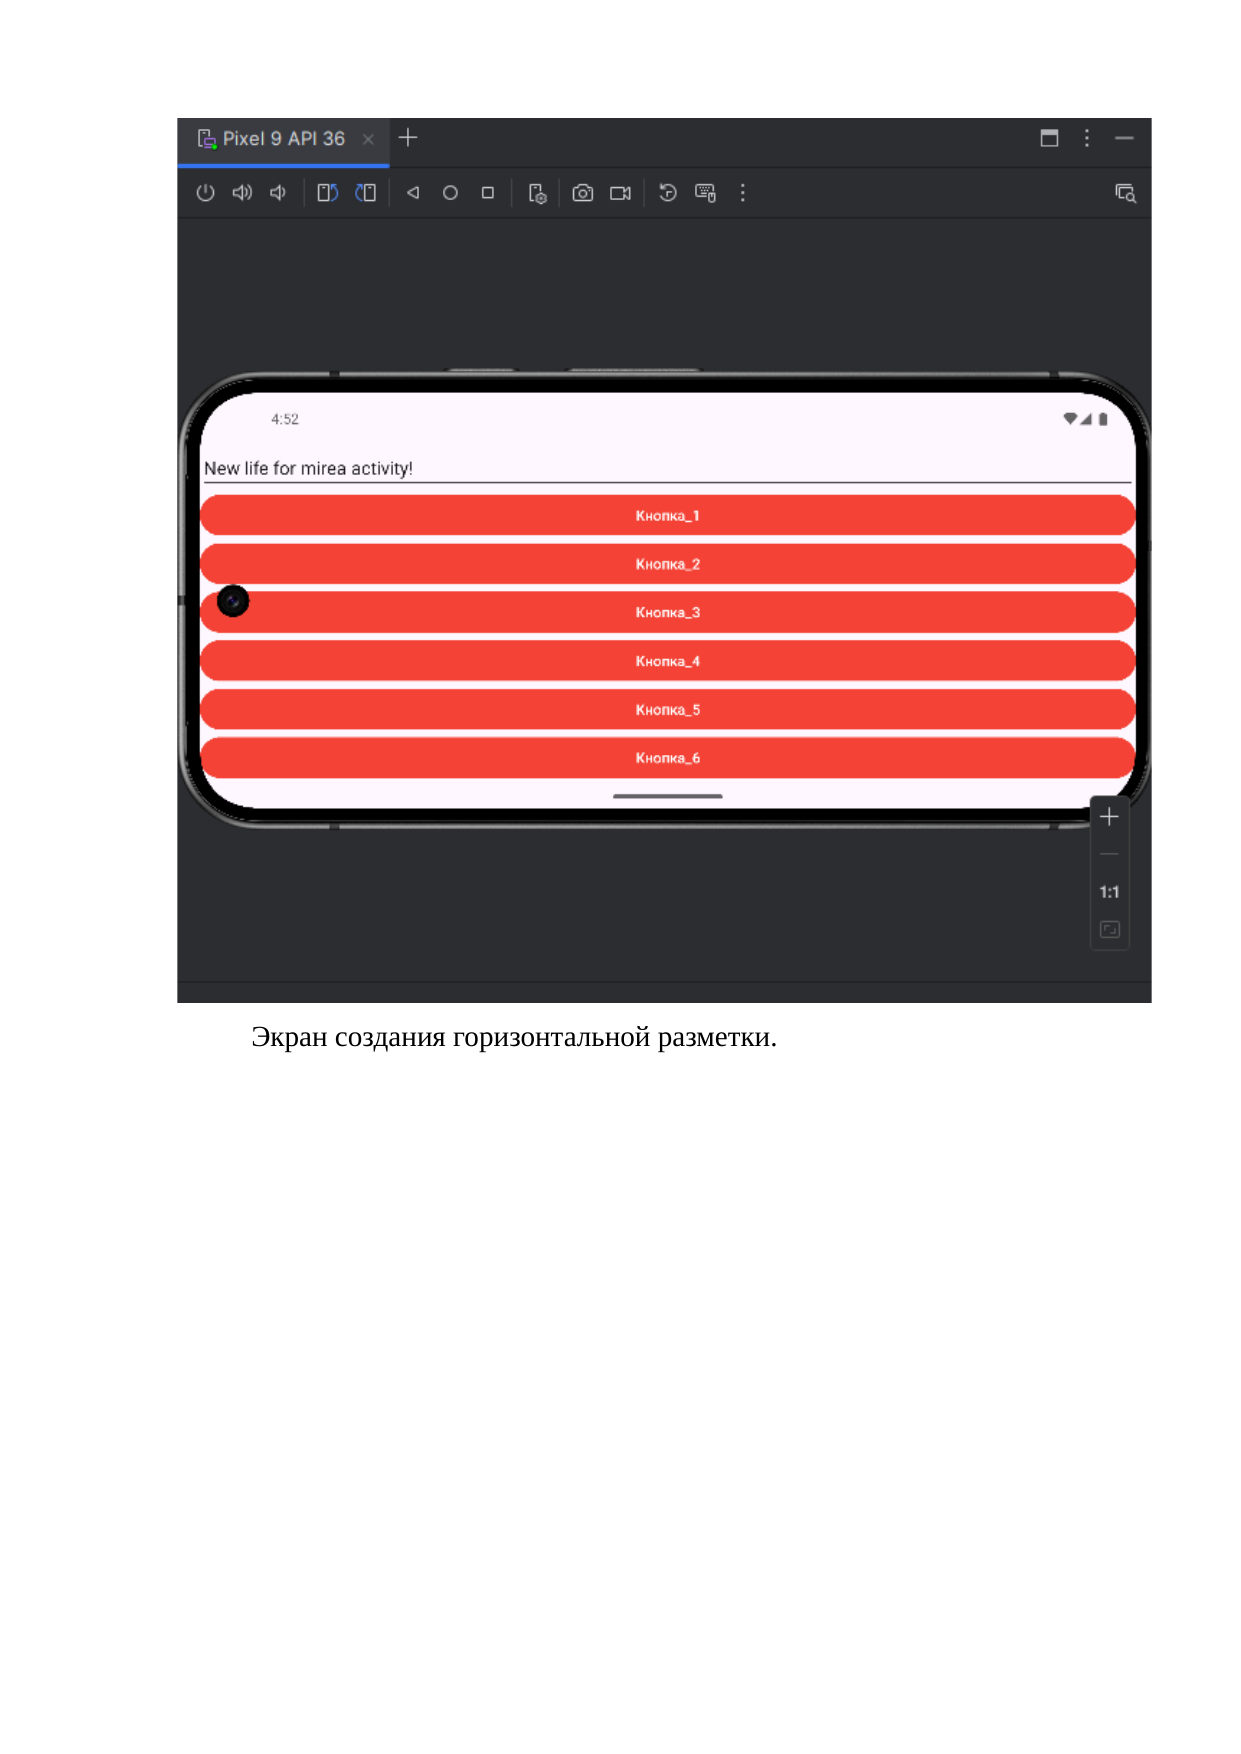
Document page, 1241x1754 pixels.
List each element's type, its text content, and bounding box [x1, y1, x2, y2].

picture [177, 118, 1152, 1003]
text Экран создания горизонтальной разметки. [177, 1019, 1152, 1053]
